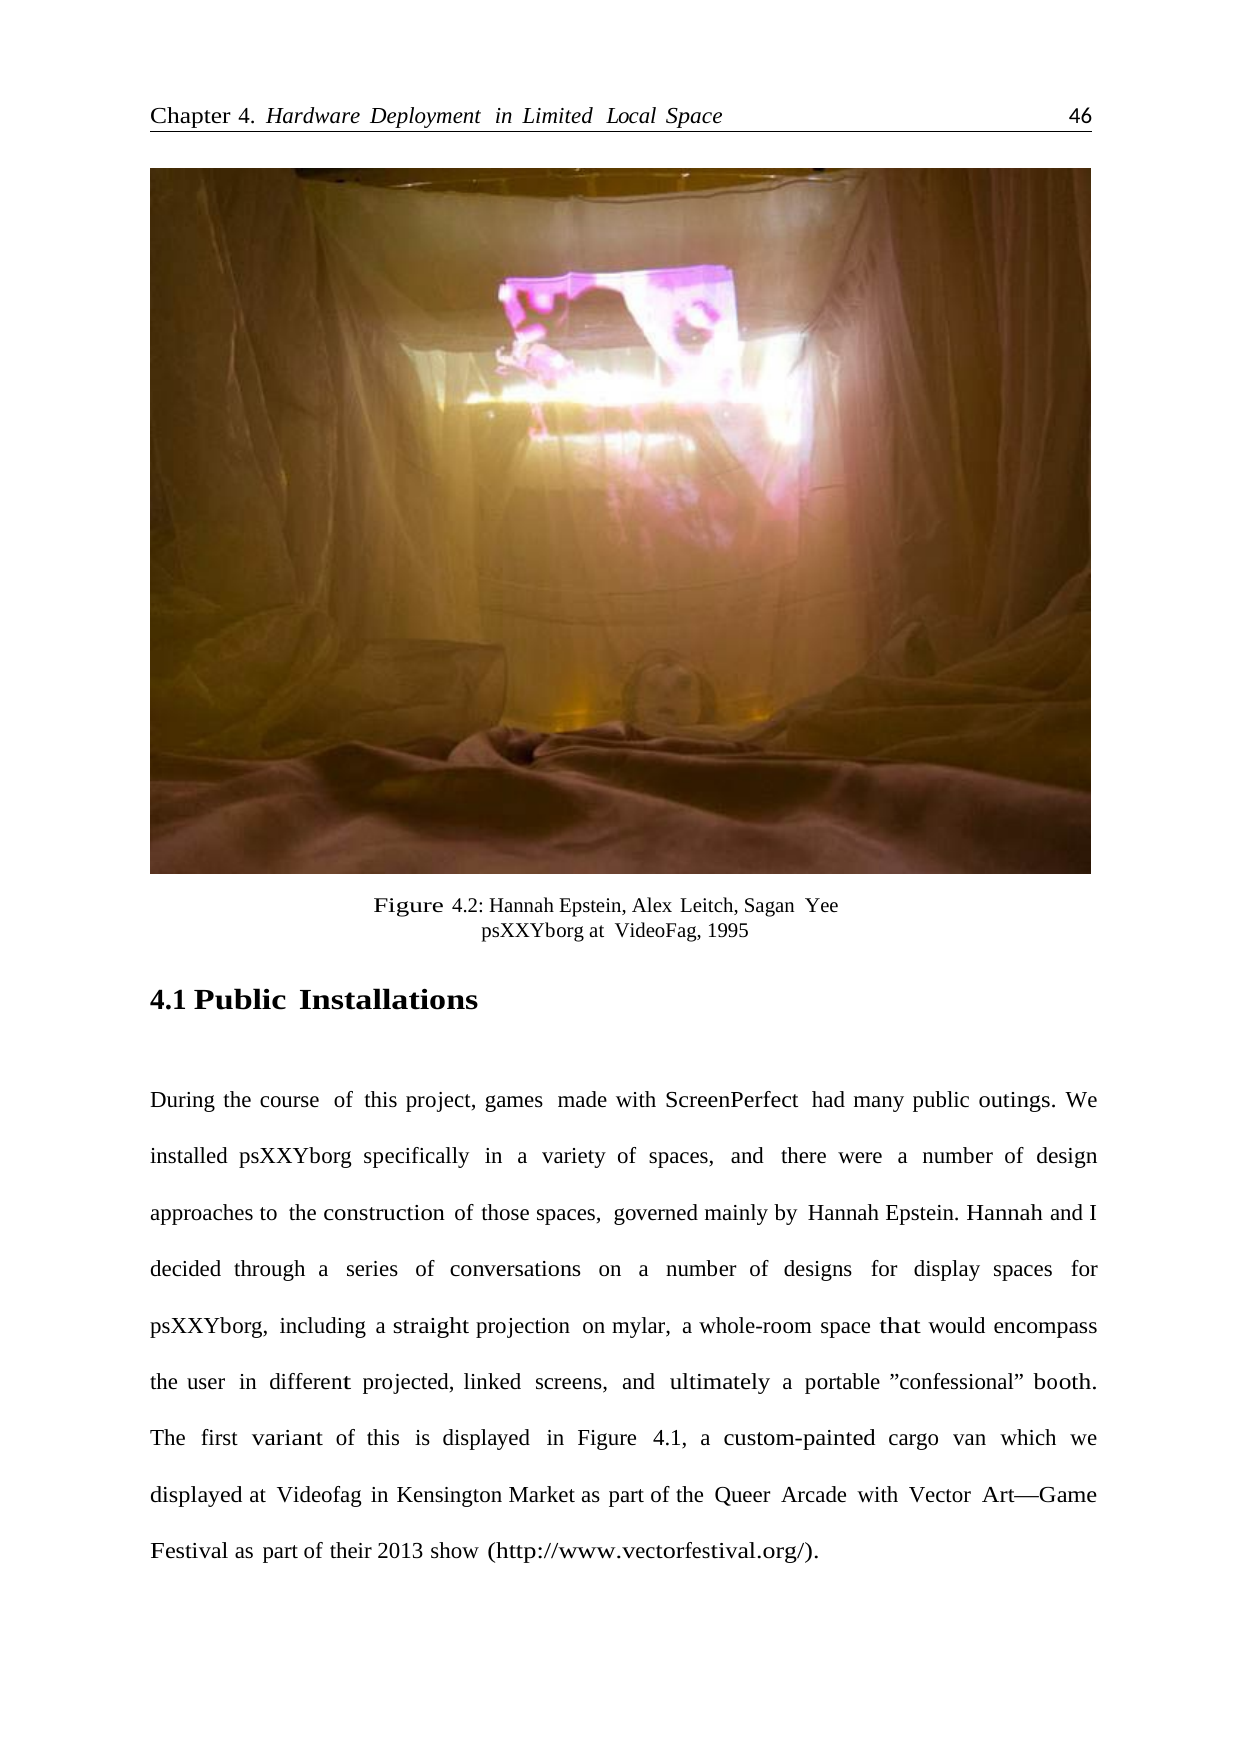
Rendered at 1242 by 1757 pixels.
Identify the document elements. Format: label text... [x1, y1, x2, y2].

text Figure 4.2: Hannah Epstein, Alex Leitch, Sagan Yee psXXYborg at VideoFag, 1995 [373, 893, 874, 942]
text During the course of this project, games made with ScreenPerfect had many public outings. We installed psXXYborg specifically in a variety of spaces, and there were a number of design approaches to the construction of those spaces, governed mainly by Hannah Epstein. Hannah and I decided through a series of conversations on a number of designs for display spaces for psXXYborg, including a straight projection on mylar, a whole-room space that would encompass the user in different projected, linked screens, and ultimately a portable ”confessional” booth. The first variant of this is displayed in Figure 4.1, a custom-painted cargo van which we displayed at Videofag in Kensington Market as part of the Queer Arcade with Vector Art—Game Festival as part of their 2013 show (http://www.vectorfestival.org/). [150, 1086, 1098, 1563]
picture [150, 168, 1091, 874]
text 4.1 Public Installations [150, 982, 518, 1015]
